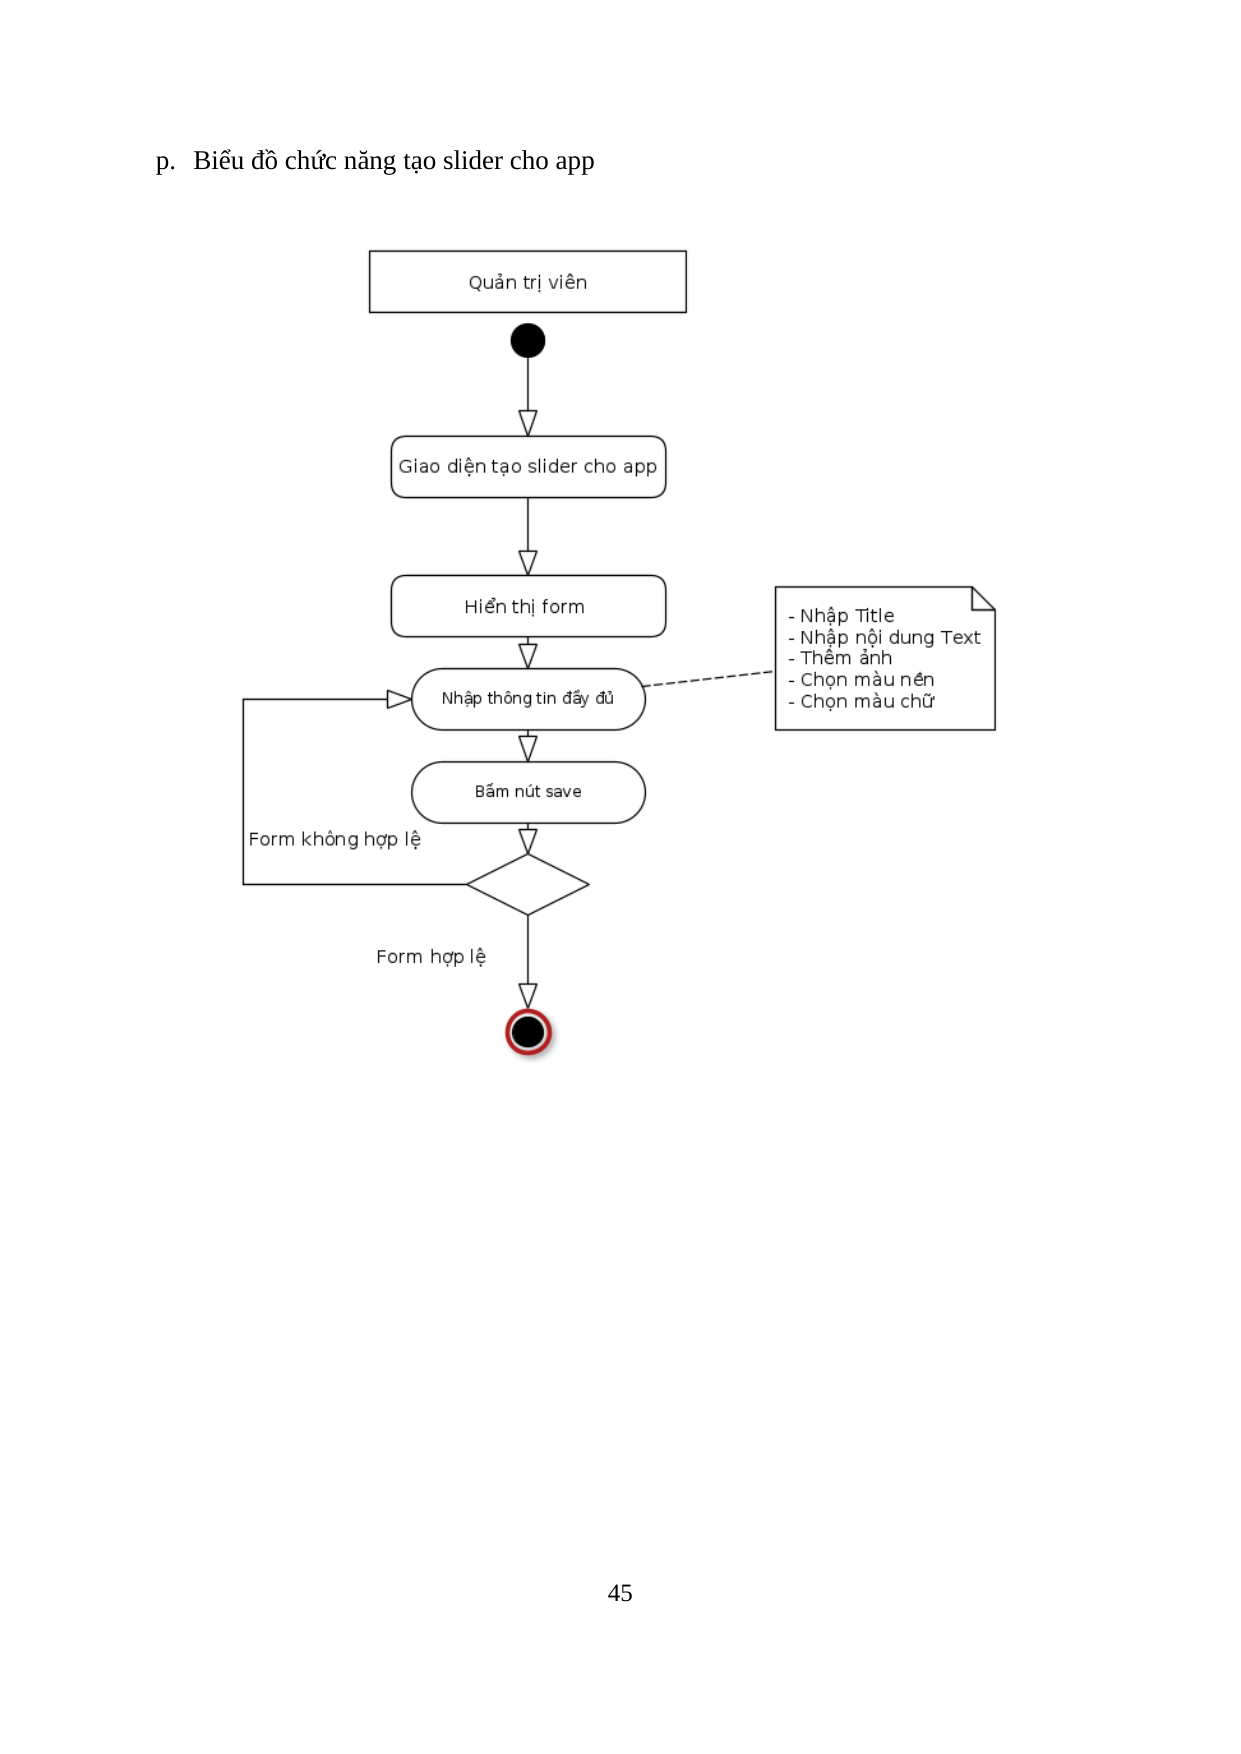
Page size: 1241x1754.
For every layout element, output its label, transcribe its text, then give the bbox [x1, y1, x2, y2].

list p. Biểu đồ chức năng tạo slider cho app [156, 144, 1122, 175]
picture [216, 175, 1024, 1087]
